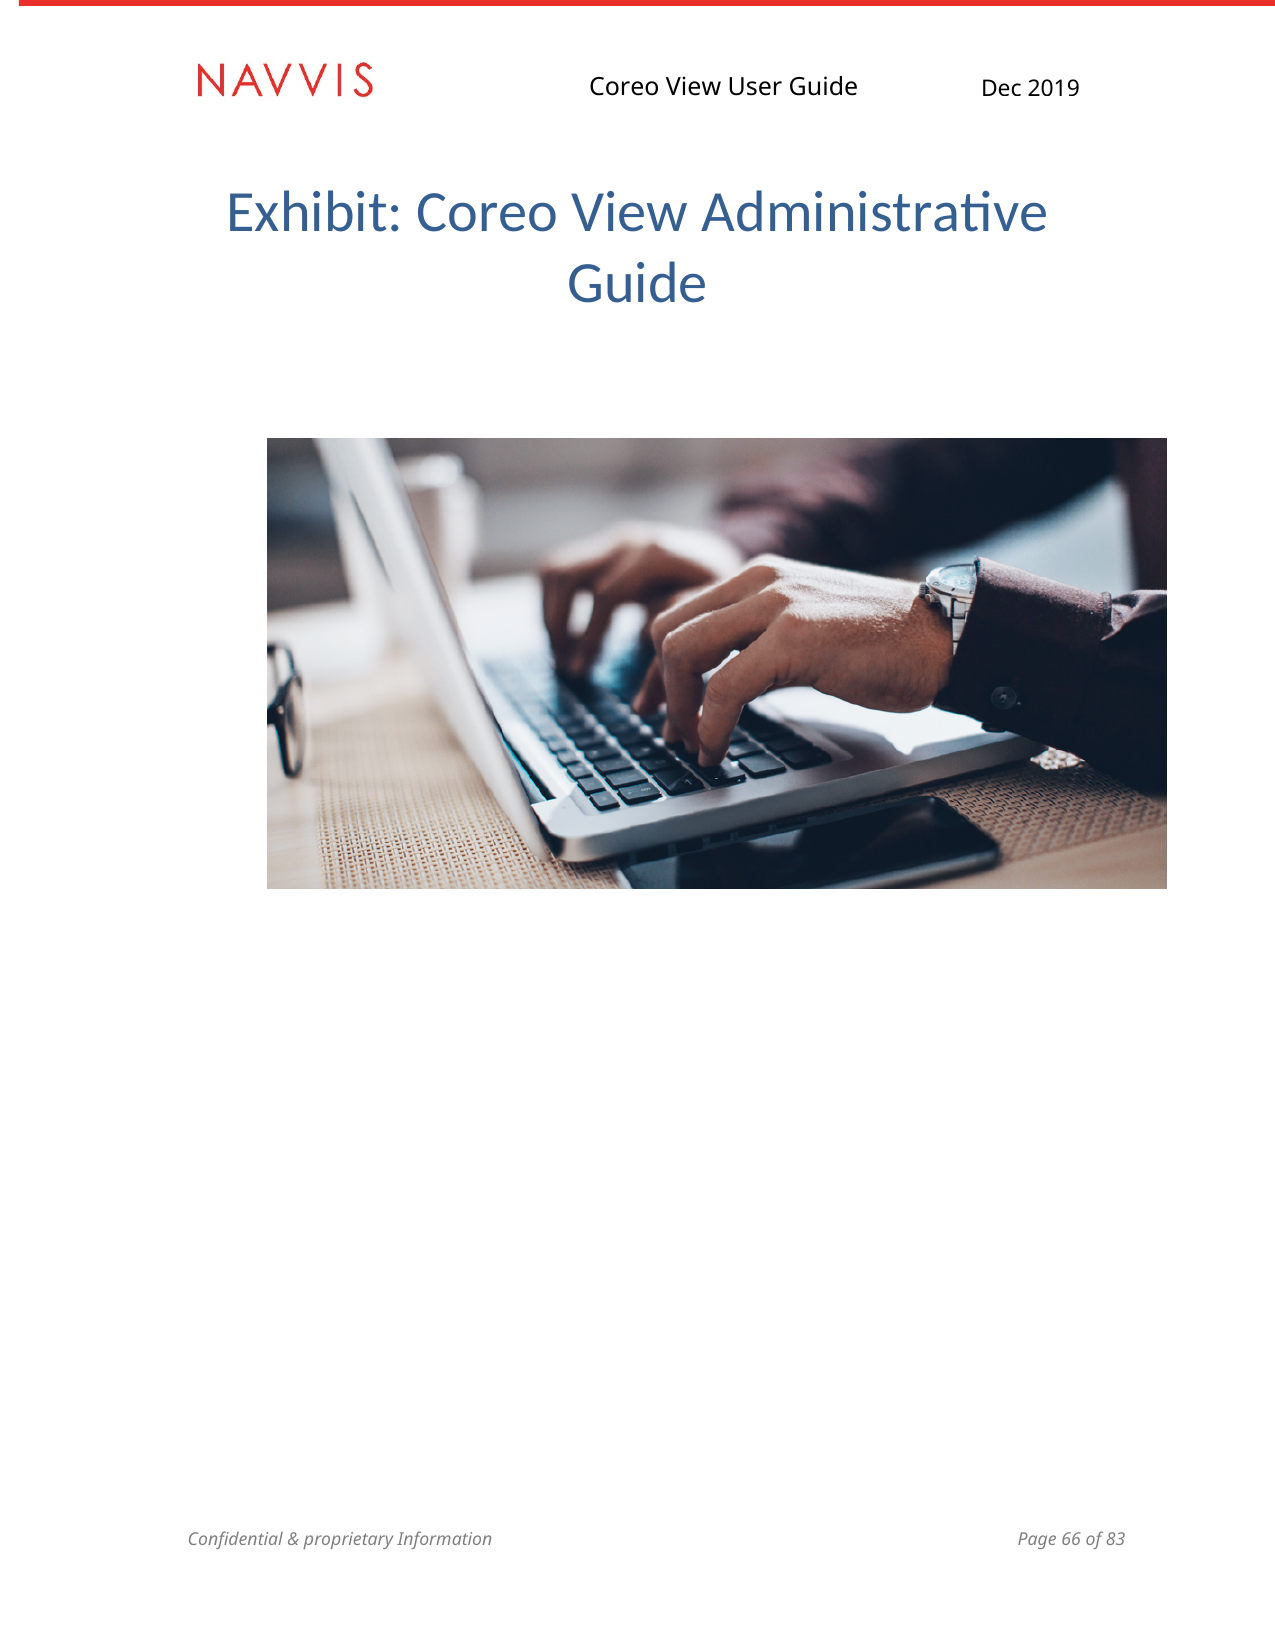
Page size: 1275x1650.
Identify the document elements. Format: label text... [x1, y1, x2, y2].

picture [187, 55, 383, 104]
title Exhibit: Coreo View Administrative Guide [187, 175, 1087, 317]
picture [267, 438, 1167, 889]
